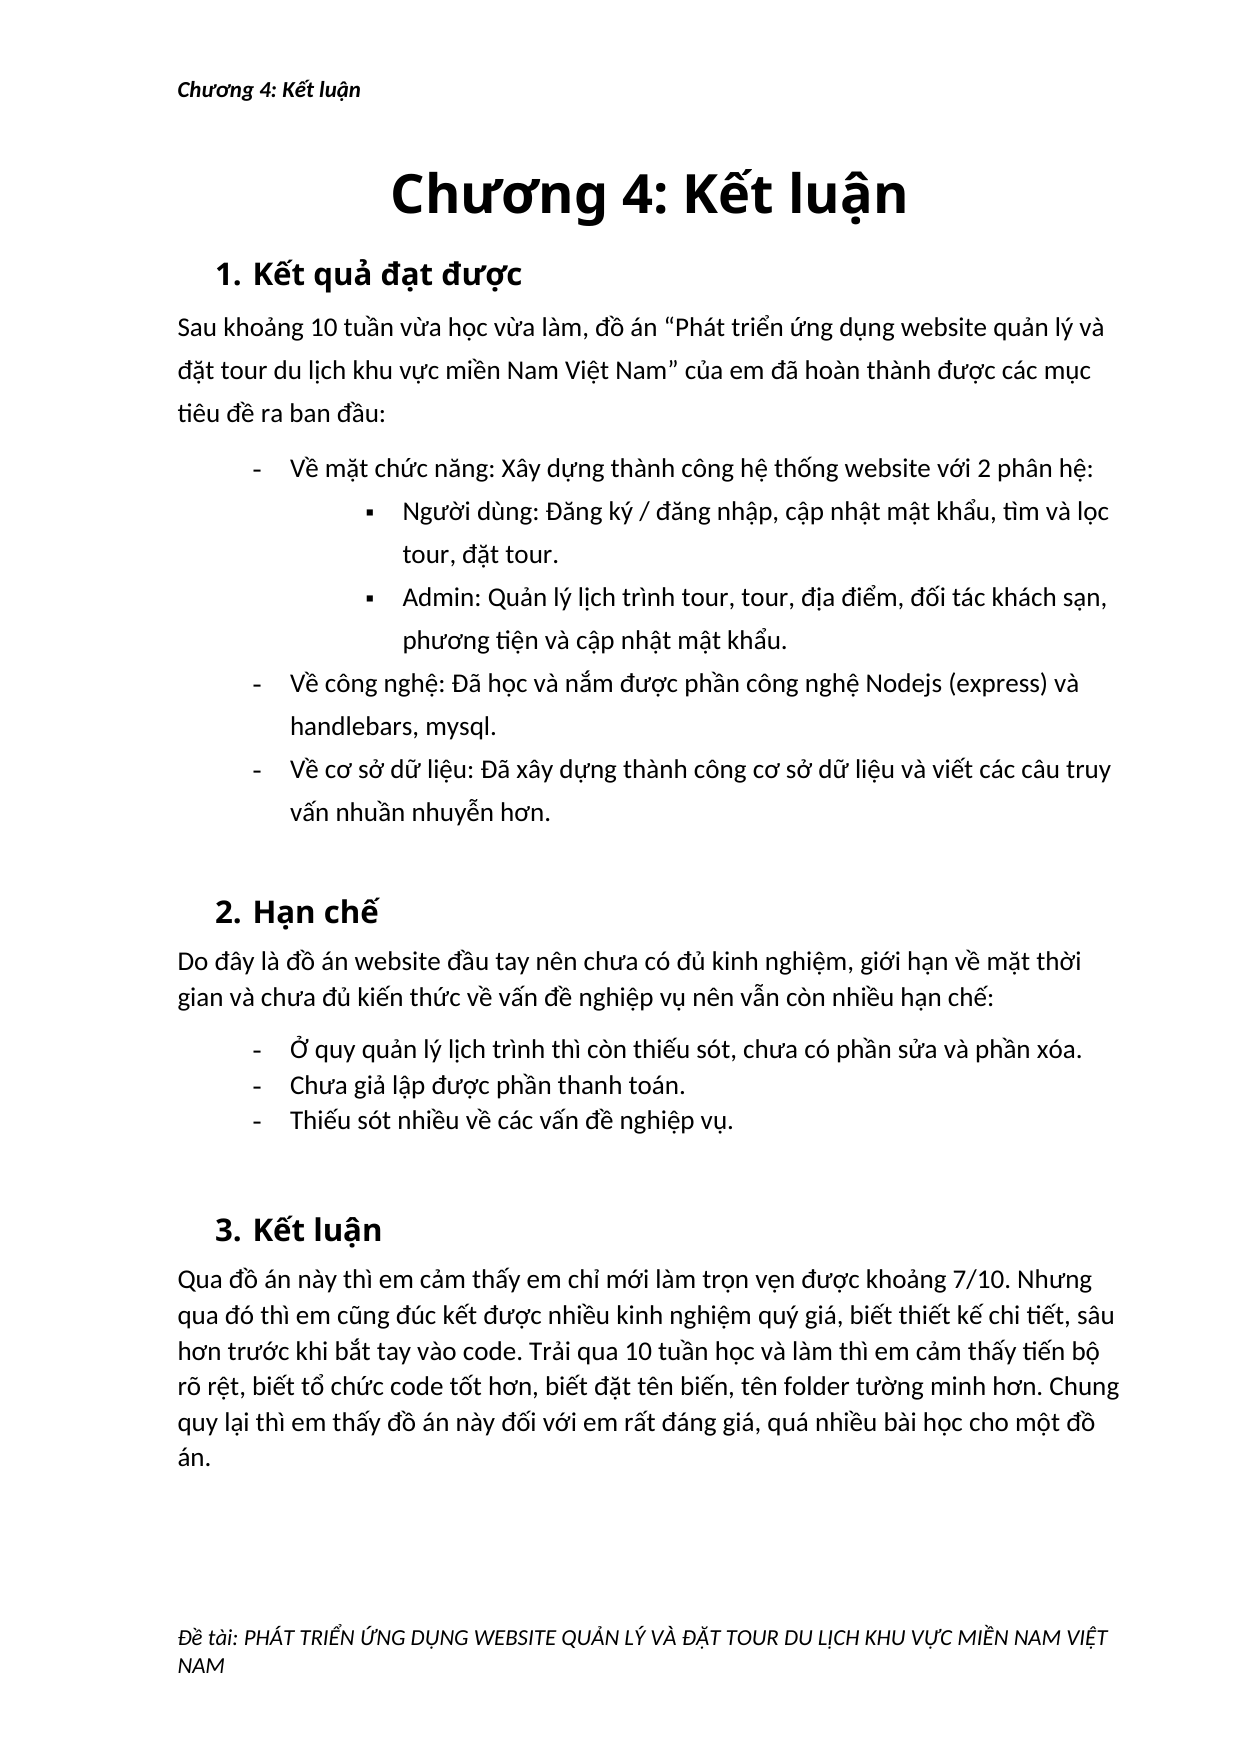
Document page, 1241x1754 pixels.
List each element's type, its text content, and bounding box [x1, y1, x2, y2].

list Về công nghệ: Đã học và nắm được phần công nghệ Nodejs (express) và handlebars, mysql. [252, 666, 1122, 742]
list Về cơ sở dữ liệu: Đã xây dựng thành công cơ sở dữ liệu và viết các câu truy vấn nhuần nhuyễn hơn. [252, 752, 1122, 828]
list Về mặt chức năng: Xây dựng thành công hệ thống website với 2 phân hệ: [252, 452, 1122, 484]
list Chưa giả lập được phần thanh toán. [252, 1068, 1122, 1101]
subtitle Kết quả đạt được [215, 252, 1122, 294]
list Người dùng: Đăng ký / đăng nhập, cập nhật mật khẩu, tìm và lọc tour, đặt tour. [365, 494, 1122, 570]
subtitle Kết luận [215, 1208, 1122, 1251]
list Thiếu sót nhiều về các vấn đề nghiệp vụ. [252, 1103, 1122, 1137]
text Sau khoảng 10 tuần vừa học vừa làm, đồ án “Phát triển ứng dụng website quản lý và đặt tour du lịch khu vực miền Nam Việt Nam” của em đã hoàn thành được các mục tiêu đề ra ban đầu: [177, 310, 1122, 429]
subtitle Chương 4: Kết luận [177, 156, 1122, 229]
text Do đây là đồ án website đầu tay nên chưa có đủ kinh nghiệm, giới hạn về mặt thời gian và chưa đủ kiến thức về vấn đề nghiệp vụ nên vẫn còn nhiều hạn chế: [177, 944, 1122, 1013]
subtitle Hạn chế [215, 890, 1122, 933]
list Admin: Quản lý lịch trình tour, tour, địa điểm, đối tác khách sạn, phương tiện và cập nhật mật khẩu. [365, 580, 1122, 656]
list Ở quy quản lý lịch trình thì còn thiếu sót, chưa có phần sửa và phần xóa. [252, 1032, 1122, 1065]
text Qua đồ án này thì em cảm thấy em chỉ mới làm trọn vẹn được khoảng 7/10. Nhưng qua đó thì em cũng đúc kết được nhiều kinh nghiệm quý giá, biết thiết kế chi tiết, sâu hơn trước khi bắt tay vào code. Trải qua 10 tuần học và làm thì em cảm thấy tiến bộ rõ rệt, biết tổ chức code tốt hơn, biết đặt tên biến, tên folder tường minh hơn. Chung quy lại thì em thấy đồ án này đối với em rất đáng giá, quá nhiều bài học cho một đồ án. [177, 1262, 1122, 1473]
